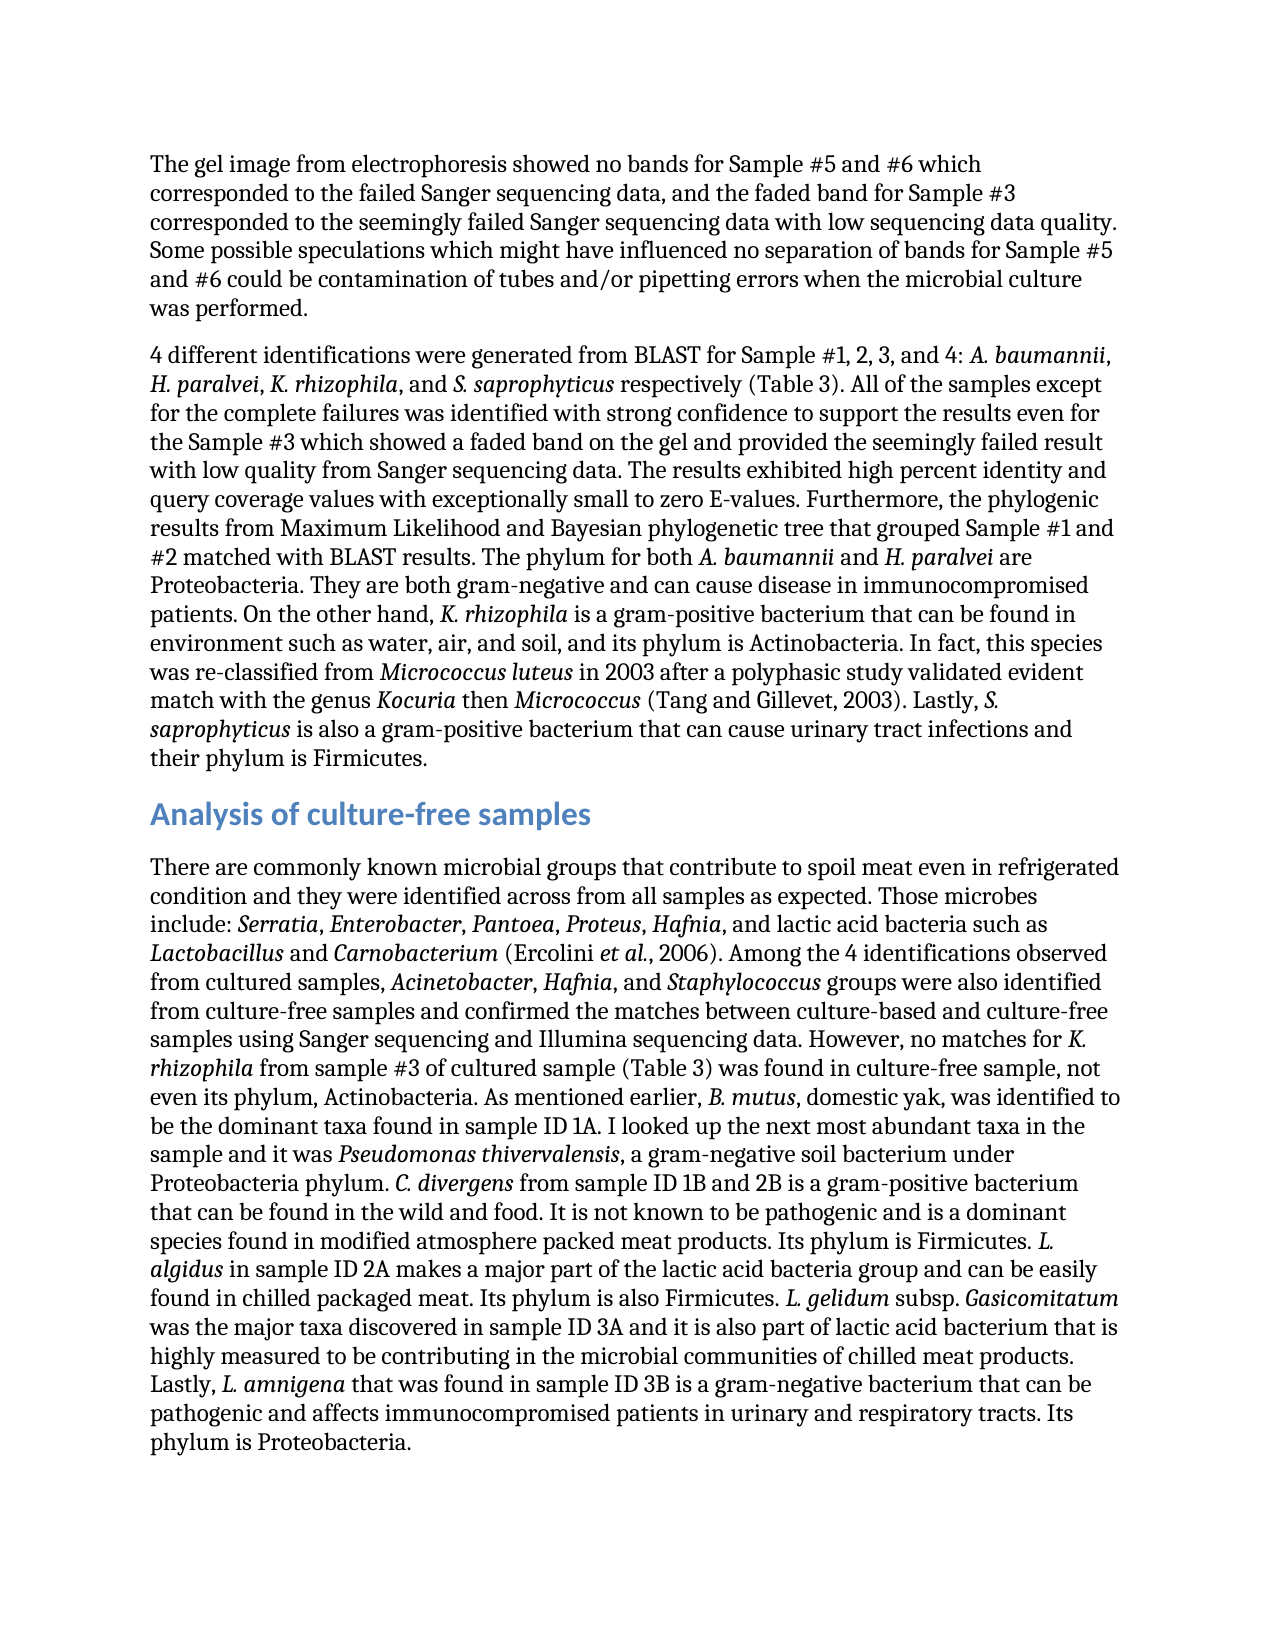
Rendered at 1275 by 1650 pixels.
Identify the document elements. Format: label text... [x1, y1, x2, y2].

text There are commonly known microbial groups that contribute to spoil meat even in refrigerated condition and they were identified across from all samples as expected. Those microbes include: Serratia, Enterobacter, Pantoea, Proteus, Hafnia, and lactic acid bacteria such as Lactobacillus and Carnobacterium (Ercolini et al., 2006). Among the 4 identifications observed from cultured samples, Acinetobacter, Hafnia, and Staphylococcus groups were also identified from culture-free samples and confirmed the matches between culture-based and culture-free samples using Sanger sequencing and Illumina sequencing data. However, no matches for K. rhizophila from sample #3 of cultured sample (Table 3) was found in culture-free sample, not even its phylum, Actinobacteria. As mentioned earlier, B. mutus, domestic yak, was identified to be the dominant taxa found in sample ID 1A. I looked up the next most abundant taxa in the sample and it was Pseudomonas thivervalensis, a gram-negative soil bacterium under Proteobacteria phylum. C. divergens from sample ID 1B and 2B is a gram-positive bacterium that can be found in the wild and food. It is not known to be pathogenic and is a dominant species found in modified atmosphere packed meat products. Its phylum is Firmicutes. L. algidus in sample ID 2A makes a major part of the lactic acid bacteria group and can be easily found in chilled packaged meat. Its phylum is also Firmicutes. L. gelidum subsp. Gasicomitatum was the major taxa discovered in sample ID 3A and it is also part of lactic acid bacterium that is highly measured to be contributing in the microbial communities of chilled meat products. Lastly, L. amnigena that was found in sample ID 3B is a gram-negative bacterium that can be pathogenic and affects immunocompromised patients in urinary and respiratory tracts. Its phylum is Proteobacteria. [150, 853, 1125, 1457]
text 4 different identifications were generated from BLAST for Sample #1, 2, 3, and 4: A. baumannii, H. paralvei, K. rhizophila, and S. saprophyticus respectively (Table 3). All of the samples except for the complete failures was identified with strong confidence to support the results even for the Sample #3 which showed a faded band on the gel and provided the seemingly failed result with low quality from Sanger sequencing data. The results exhibited high percent identity and query coverage values with exceptionally small to zero E-values. Furthermore, the phylogenic results from Maximum Likelihood and Bayesian phylogenetic tree that grouped Sample #1 and #2 matched with BLAST results. The phylum for both A. baumannii and H. paralvei are Proteobacteria. They are both gram-negative and can cause disease in immunocompromised patients. On the other hand, K. rhizophila is a gram-positive bacterium that can be found in environment such as water, air, and soil, and its phylum is Actinobacteria. In fact, this species was re-classified from Micrococcus luteus in 2003 after a polyphasic study validated evident match with the genus Kocuria then Micrococcus (Tang and Gillevet, 2003). Lastly, S. saprophyticus is also a gram-positive bacterium that can cause urinary tract infections and their phylum is Firmicutes. [150, 341, 1125, 772]
text The gel image from electrophoresis showed no bands for Sample #5 and #6 which corresponded to the failed Sanger sequencing data, and the faded band for Sample #3 corresponded to the seemingly failed Sanger sequencing data with low sequencing data quality. Some possible speculations which might have influenced no separation of bands for Sample #5 and #6 could be contamination of tubes and/or pipetting errors when the microbial culture was performed. [150, 150, 1125, 322]
subtitle Analysis of culture-free samples [150, 793, 1125, 834]
